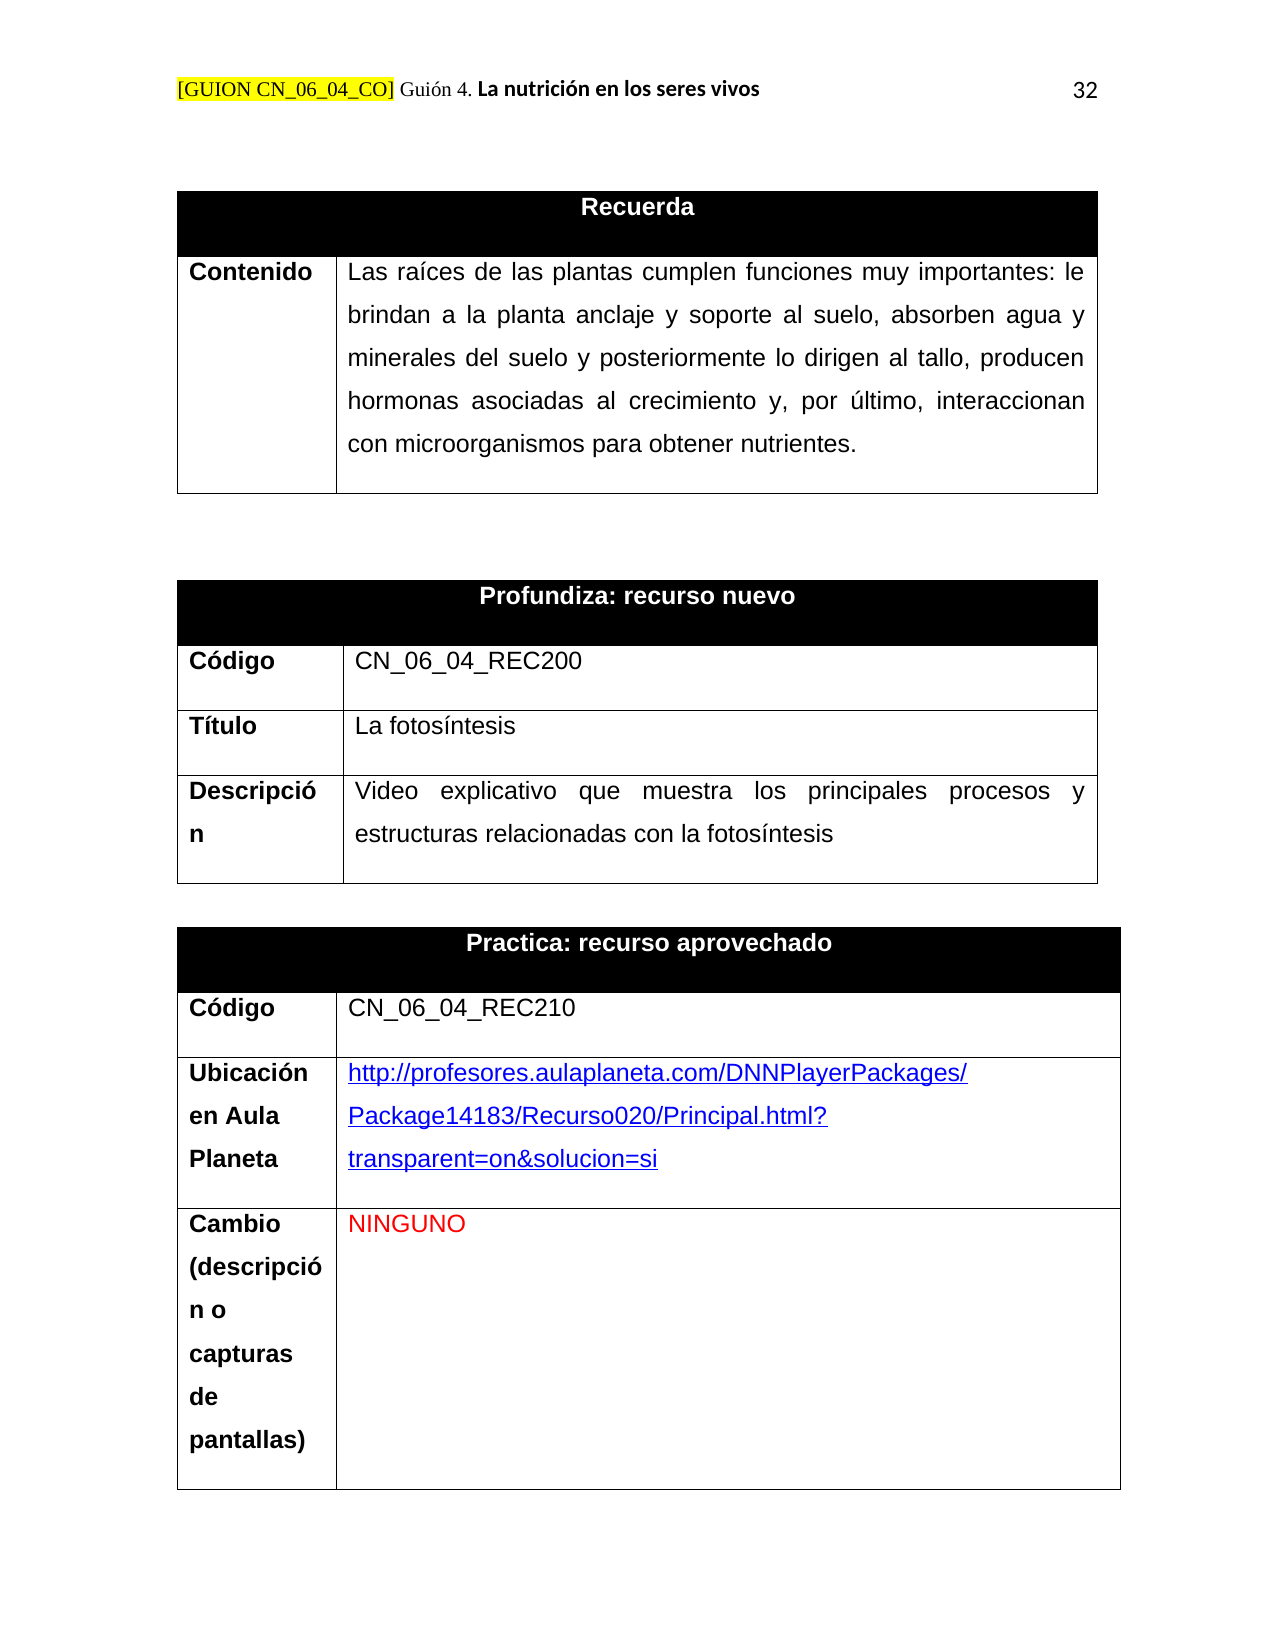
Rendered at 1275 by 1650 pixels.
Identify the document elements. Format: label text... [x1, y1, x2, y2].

table_cell Código [178, 646, 343, 710]
table_cell La fotosíntesis [344, 711, 1097, 775]
table_header Practica: recurso aprovechado [178, 928, 1120, 992]
table_cell Ubicación en Aula Planeta [178, 1058, 336, 1208]
table_cell NINGUNO [337, 1209, 1120, 1489]
table_cell CN_06_04_REC200 [344, 646, 1097, 710]
table_header Recuerda [178, 192, 1097, 256]
table_cell Contenido [178, 257, 336, 493]
table_cell Código [178, 993, 336, 1057]
table_cell Título [178, 711, 343, 775]
table_cell CN_06_04_REC210 [337, 993, 1120, 1057]
table_cell Las raíces de las plantas cumplen funciones muy importantes: le brindan a la planta anclaje y soporte al suelo, absorben agua y minerales del suelo y posteriormente lo dirigen al tallo, producen hormonas asociadas al crecimiento y, por último, interaccionan con microorganismos para obtener nutrientes. [337, 257, 1097, 493]
table_cell Descripción [178, 776, 343, 883]
table_cell http://profesores.aulaplaneta.com/DNNPlayerPackages/Package14183/Recurso020/Principal.html?transparent=on&solucion=si [337, 1058, 1120, 1208]
table_header Profundiza: recurso nuevo [178, 581, 1097, 645]
table_cell Cambio (descripción o capturas de pantallas) [178, 1209, 336, 1489]
table_cell Video explicativo que muestra los principales procesos y estructuras relacionadas con la fotosíntesis [344, 776, 1097, 883]
